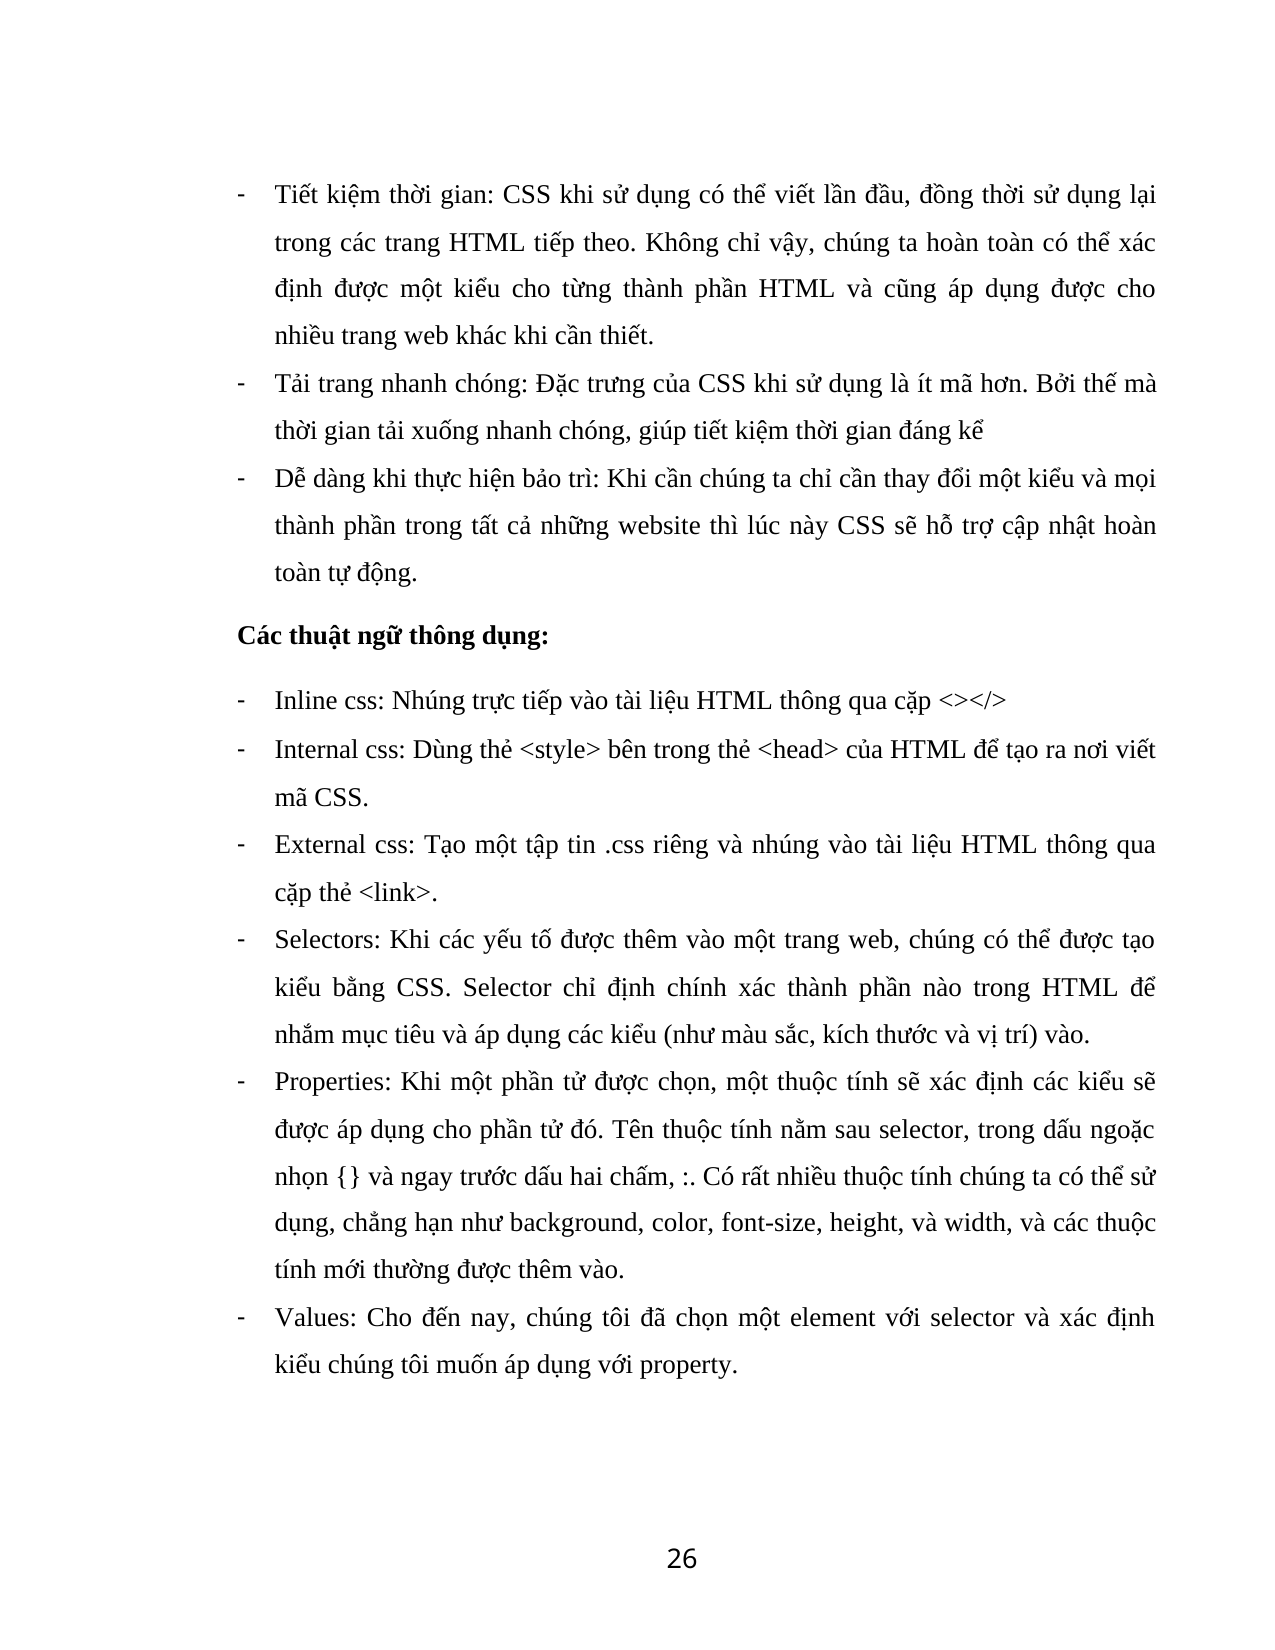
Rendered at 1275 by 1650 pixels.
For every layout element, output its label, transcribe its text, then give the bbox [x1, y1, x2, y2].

list Selectors: Khi các yếu tố được thêm vào một trang web, chúng có thể được tạo kiểu bằng CSS. Selector chỉ định chính xác thành phần nào trong HTML để nhắm mục tiêu và áp dụng các kiểu (như màu sắc, kích thước và vị trí) vào. [237, 923, 1157, 1049]
list Dễ dàng khi thực hiện bảo trì: Khi cần chúng ta chỉ cần thay đổi một kiểu và mọi thành phần trong tất cả những website thì lúc này CSS sẽ hỗ trợ cập nhật hoàn toàn tự động. [237, 461, 1157, 587]
list Properties: Khi một phần tử được chọn, một thuộc tính sẽ xác định các kiểu sẽ được áp dụng cho phần tử đó. Tên thuộc tính nằm sau selector, trong dấu ngoặc nhọn {} và ngay trước dấu hai chấm, :. Có rất nhiều thuộc tính chúng ta có thể sử dụng, chẳng hạn như background, color, font-size, height, và width, và các thuộc tính mới thường được thêm vào. [237, 1064, 1157, 1284]
list Tiết kiệm thời gian: CSS khi sử dụng có thể viết lần đầu, đồng thời sử dụng lại trong các trang HTML tiếp theo. Không chỉ vậy, chúng ta hoàn toàn có thể xác định được một kiểu cho từng thành phần HTML và cũng áp dụng được cho nhiều trang web khác khi cần thiết. [237, 177, 1157, 350]
list Inline css: Nhúng trực tiếp vào tài liệu HTML thông qua cặp <></> [237, 683, 1157, 716]
list Internal css: Dùng thẻ <style> bên trong thẻ <head> của HTML để tạo ra nơi viết mã CSS. [237, 732, 1157, 812]
list Tải trang nhanh chóng: Đặc trưng của CSS khi sử dụng là ít mã hơn. Bởi thế mà thời gian tải xuống nhanh chóng, giúp tiết kiệm thời gian đáng kể [237, 366, 1157, 445]
text Các thuật ngữ thông dụng: [237, 619, 1157, 651]
list Values: Cho đến nay, chúng tôi đã chọn một element với selector và xác định kiểu chúng tôi muốn áp dụng với property. [237, 1300, 1157, 1379]
list External css: Tạo một tập tin .css riêng và nhúng vào tài liệu HTML thông qua cặp thẻ <link>. [237, 827, 1157, 907]
